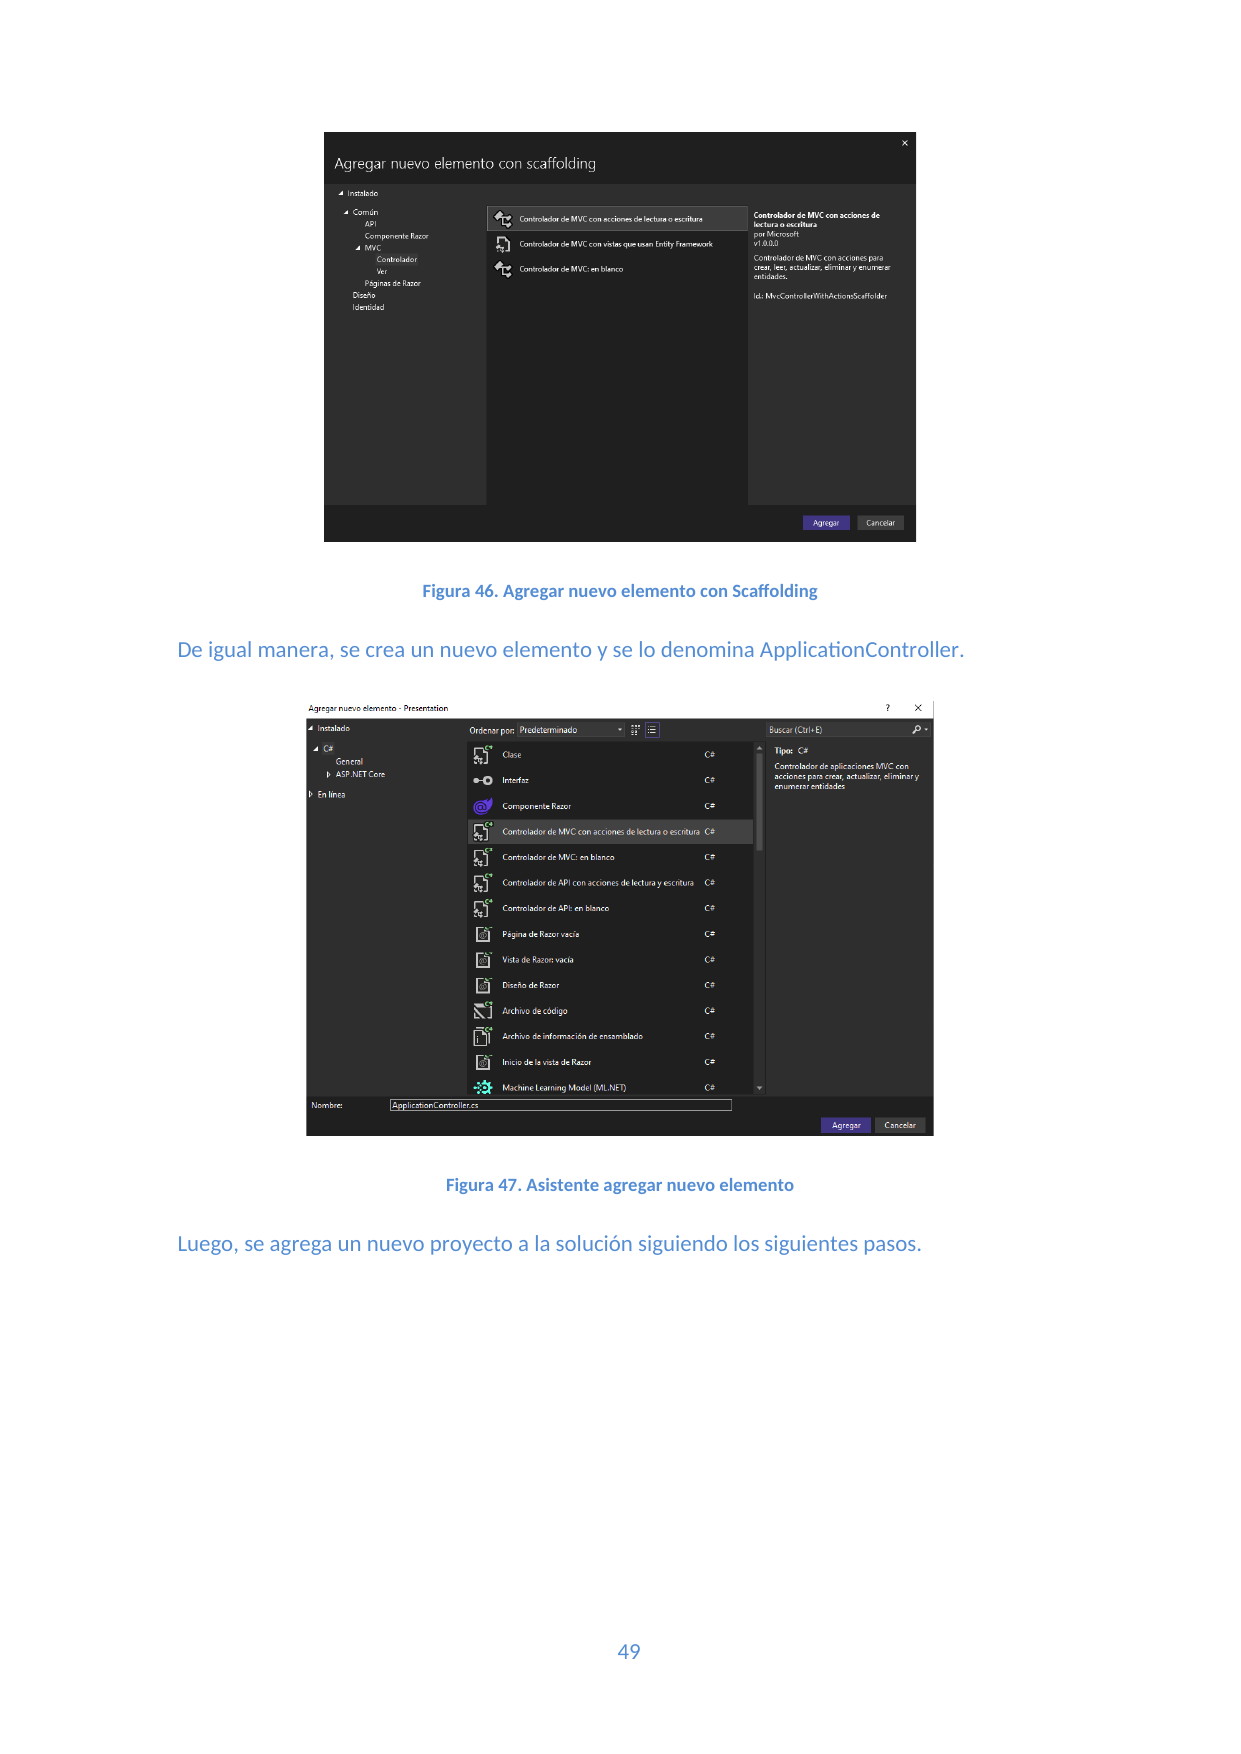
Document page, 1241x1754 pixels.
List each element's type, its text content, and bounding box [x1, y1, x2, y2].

text Luego, se agrega un nuevo proyecto a la solución siguiendo los siguientes pasos. [177, 1229, 1063, 1257]
picture [324, 132, 917, 542]
text Figura 46. Agregar nuevo elemento con Scaffolding [177, 579, 1063, 602]
picture [306, 701, 934, 1136]
text Figura 47. Asistente agregar nuevo elemento [177, 1173, 1063, 1196]
text De igual manera, se crea un nuevo elemento y se lo denomina ApplicationController. [177, 636, 1063, 663]
